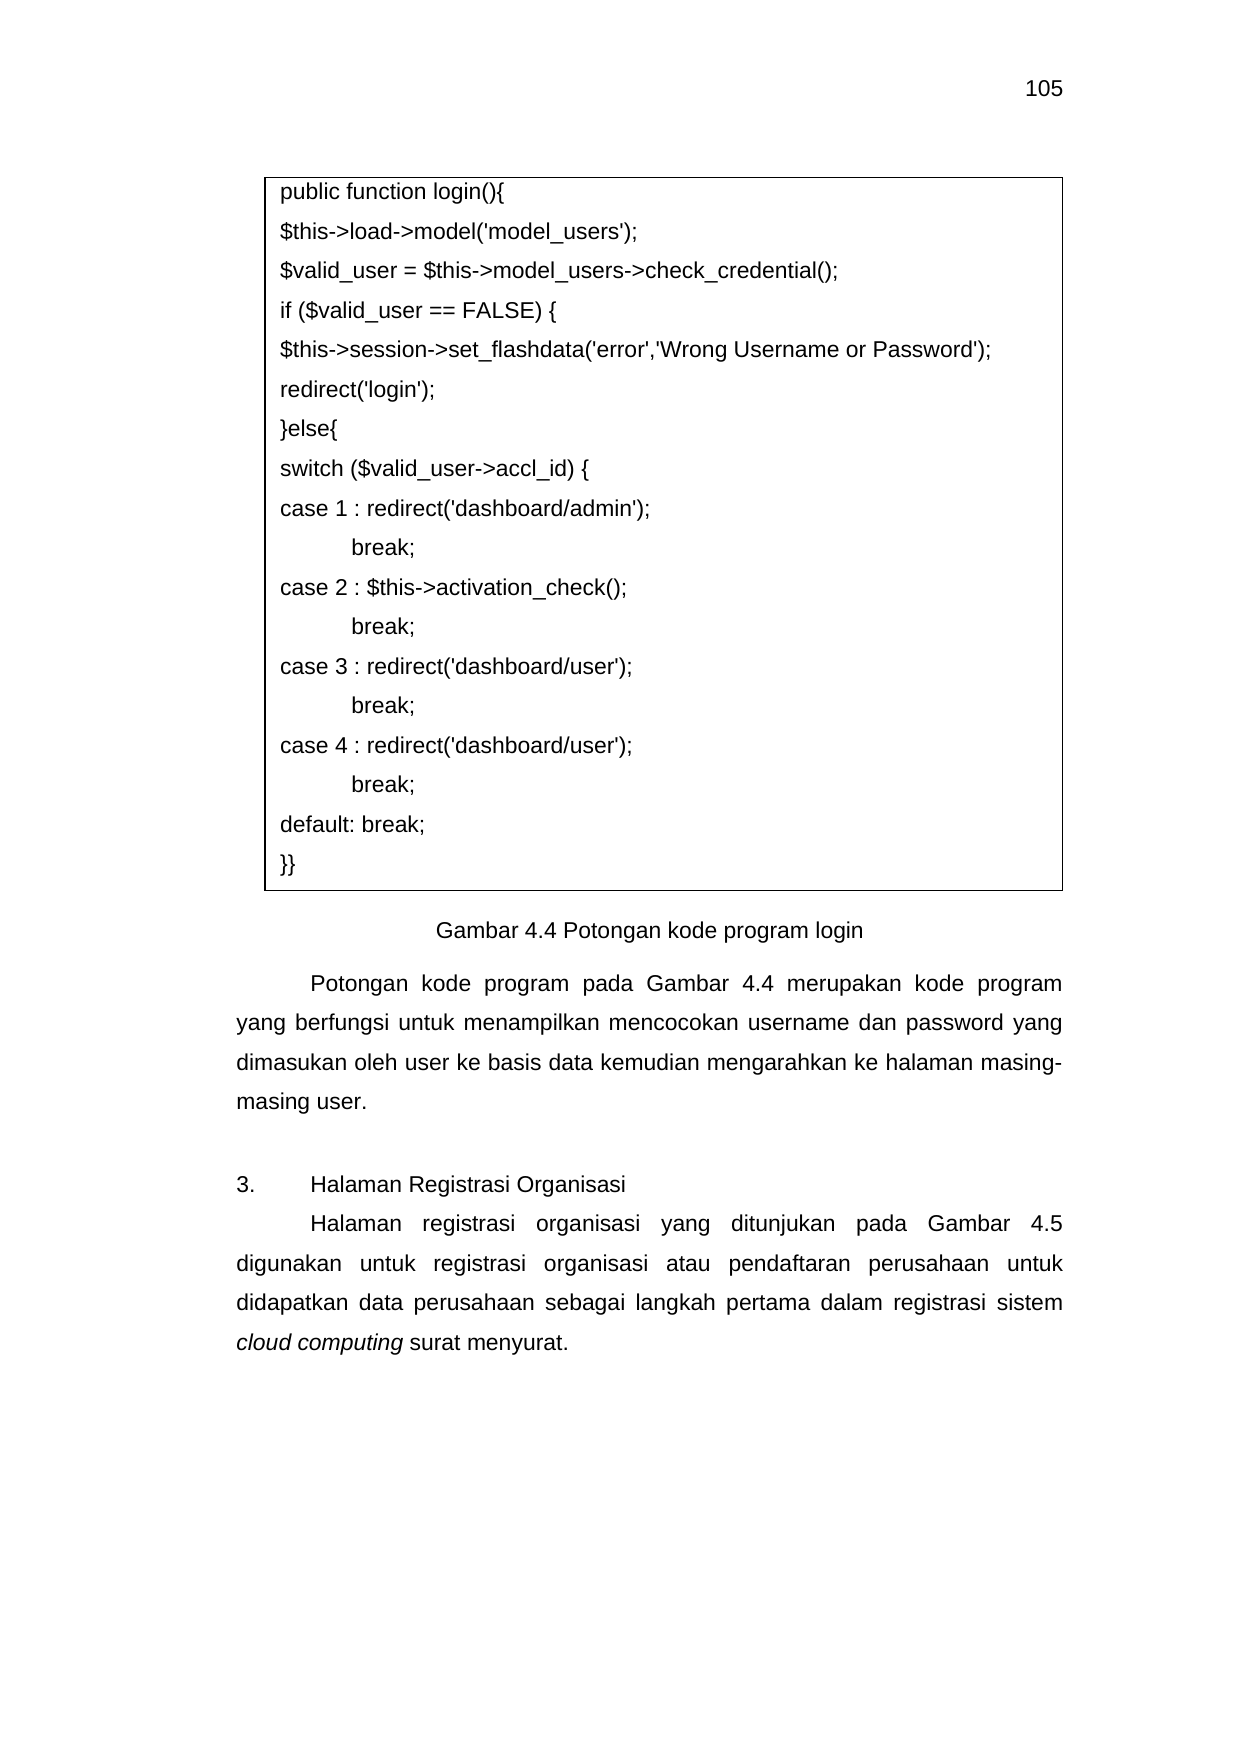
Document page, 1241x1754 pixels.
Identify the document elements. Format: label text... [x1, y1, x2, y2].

table_header public function login(){ $this->load->model('model_users'); $valid_user = $this->model_users->check_credential(); if ($valid_user == FALSE) { $this->session->set_flashdata('error','Wrong Username or Password'); redirect('login'); }else{ switch ($valid_user->accl_id) { case 1 : redirect('dashboard/admin'); break; case 2 : $this->activation_check(); break; case 3 : redirect('dashboard/user'); break; case 4 : redirect('dashboard/user'); break; default: break; }} [266, 178, 1062, 890]
list Halaman Registrasi Organisasi [236, 1171, 1063, 1197]
text Gambar 4.4 Potongan kode program login [236, 917, 1063, 943]
list Potongan kode program pada Gambar 4.4 merupakan kode program yang berfungsi untuk menampilkan mencocokan username dan password yang dimasukan oleh user ke basis data kemudian mengarahkan ke halaman masing-masing user. [236, 970, 1063, 1114]
text Halaman registrasi organisasi yang ditunjukan pada Gambar 4.5 digunakan untuk registrasi organisasi atau pendaftaran perusahaan untuk didapatkan data perusahaan sebagai langkah pertama dalam registrasi sistem cloud computing surat menyurat. [236, 1210, 1063, 1355]
